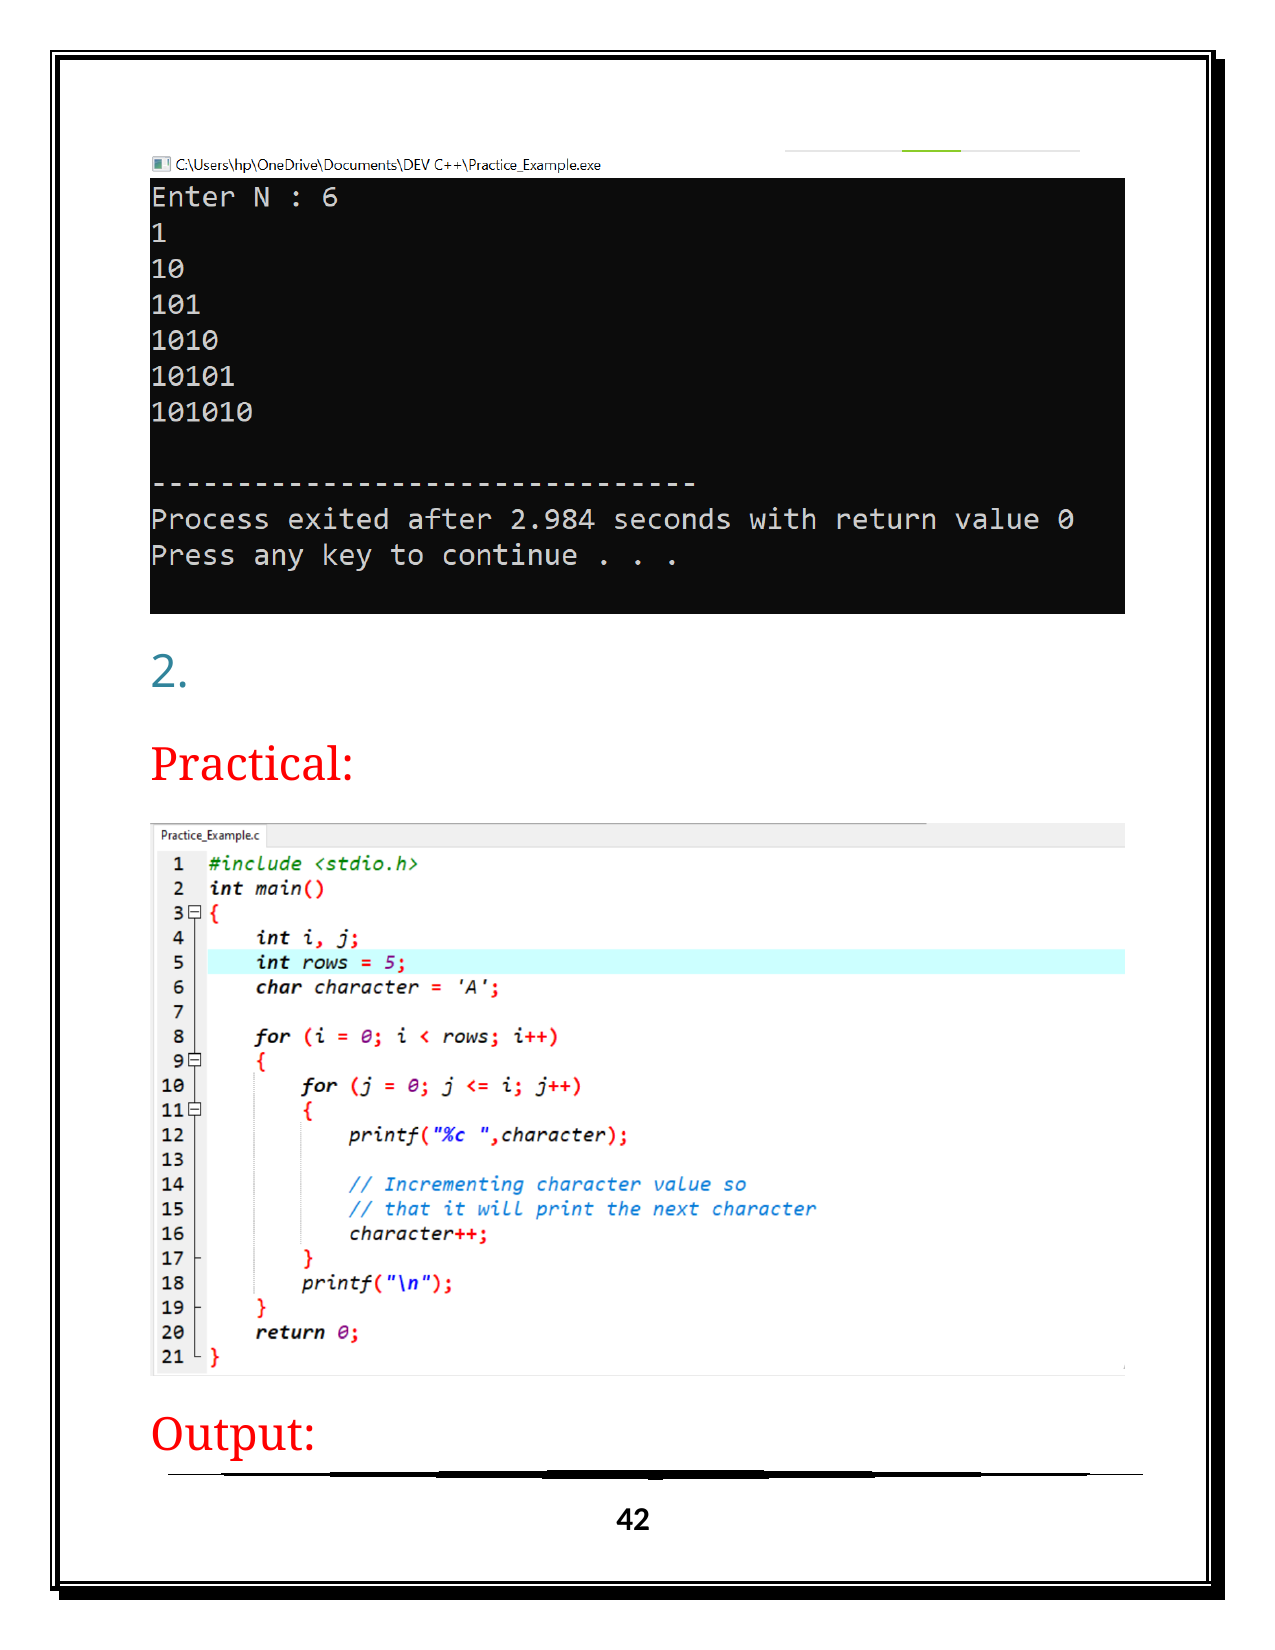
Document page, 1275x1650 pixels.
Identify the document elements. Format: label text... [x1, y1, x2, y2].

picture [150, 150, 1125, 614]
picture [150, 823, 1125, 1376]
text 2. [150, 639, 1116, 701]
text Output: [150, 1401, 1116, 1463]
text Practical: [150, 731, 1116, 794]
